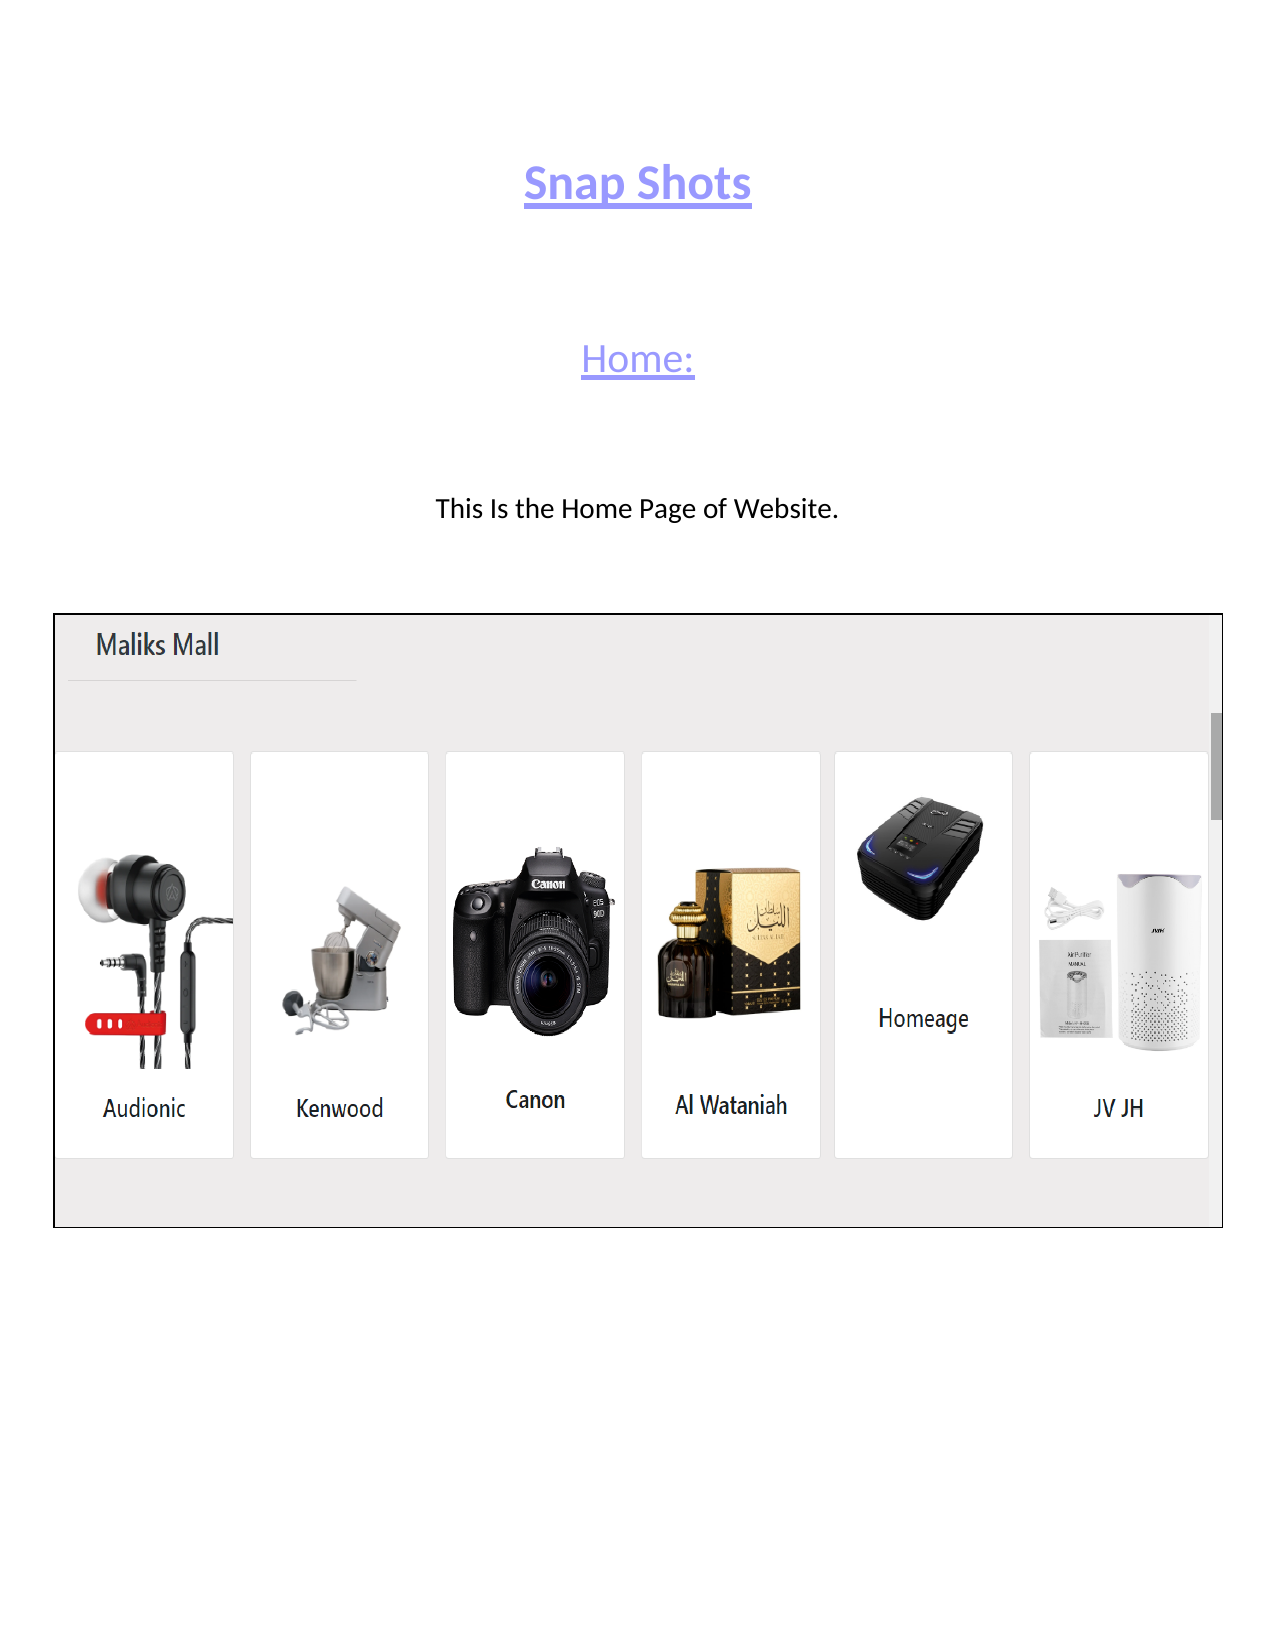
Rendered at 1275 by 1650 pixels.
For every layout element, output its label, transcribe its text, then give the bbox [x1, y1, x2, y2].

text This Is the Home Page of Website. [404, 490, 871, 526]
picture [55, 615, 1222, 1227]
subtitle Snap Shots [404, 152, 871, 211]
subtitle Home: [404, 332, 871, 383]
